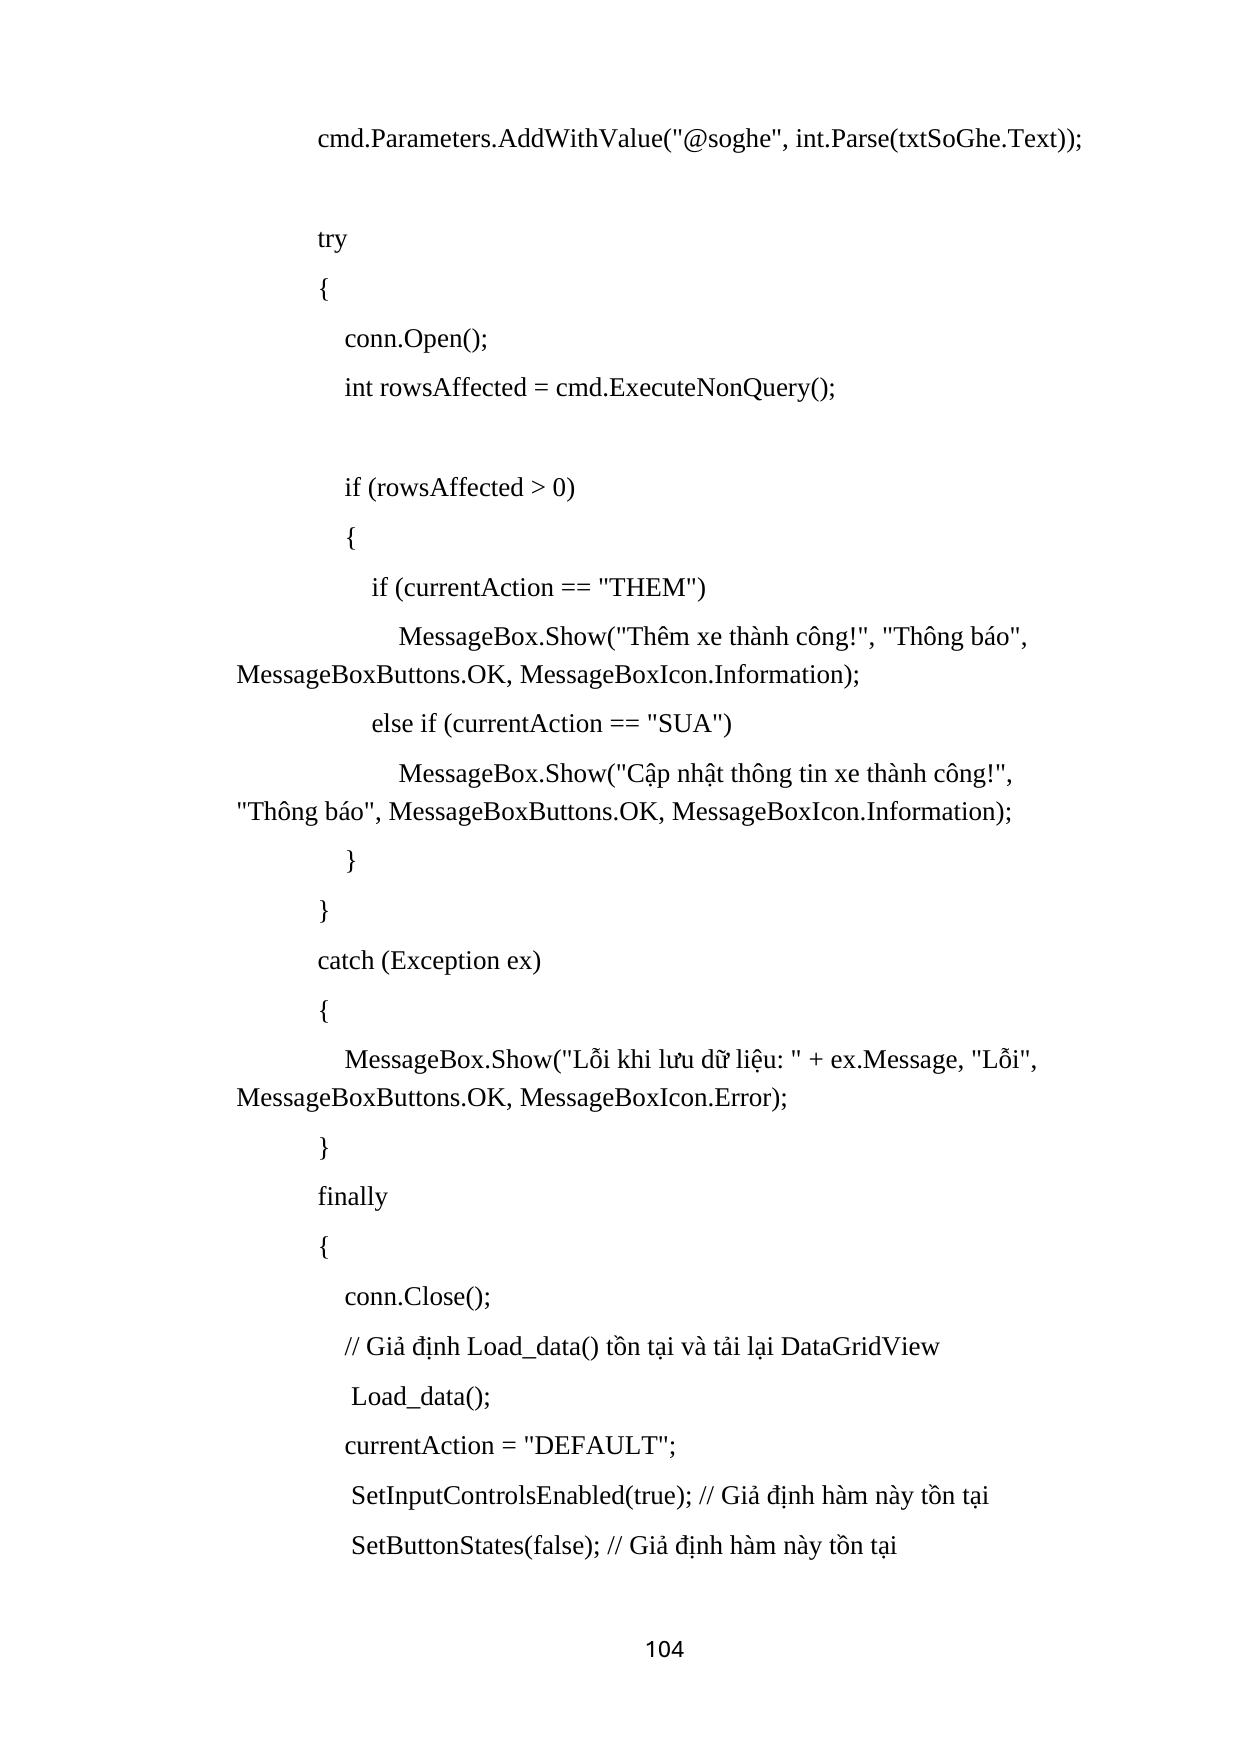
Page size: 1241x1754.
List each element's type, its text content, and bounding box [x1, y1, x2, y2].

text { [236, 272, 1093, 303]
text catch (Exception ex) [236, 944, 1093, 975]
text { [236, 994, 1093, 1025]
text if (currentAction == "THEM") [236, 571, 1093, 602]
text SetButtonStates(false); // Giả định hàm này tồn tại [236, 1529, 1093, 1560]
text int rowsAffected = cmd.ExecuteNonQuery(); [236, 372, 1093, 403]
text // Giả định Load_data() tồn tại và tải lại DataGridView [236, 1330, 1093, 1361]
text MessageBox.Show("Cập nhật thông tin xe thành công!", "Thông báo", MessageBoxButtons.OK, MessageBoxIcon.Information); [236, 757, 1093, 826]
text Load_data(); [236, 1380, 1093, 1411]
text cmd.Parameters.AddWithValue("@soghe", int.Parse(txtSoGhe.Text)); [236, 123, 1093, 154]
text conn.Open(); [236, 322, 1093, 353]
text MessageBox.Show("Lỗi khi lưu dữ liệu: " + ex.Message, "Lỗi", MessageBoxButtons.OK, MessageBoxIcon.Error); [236, 1044, 1093, 1112]
text } [236, 844, 1093, 876]
text try [236, 222, 1093, 253]
text { [236, 521, 1093, 552]
text MessageBox.Show("Thêm xe thành công!", "Thông báo", MessageBoxButtons.OK, MessageBoxIcon.Information); [236, 621, 1093, 689]
text conn.Close(); [236, 1280, 1093, 1311]
text else if (currentAction == "SUA") [236, 708, 1093, 739]
text SetInputControlsEnabled(true); // Giả định hàm này tồn tại [236, 1479, 1093, 1510]
text { [236, 1230, 1093, 1261]
text } [236, 894, 1093, 925]
text finally [236, 1181, 1093, 1212]
text currentAction = "DEFAULT"; [236, 1429, 1093, 1461]
text if (rowsAffected > 0) [236, 471, 1093, 502]
text } [236, 1131, 1093, 1162]
